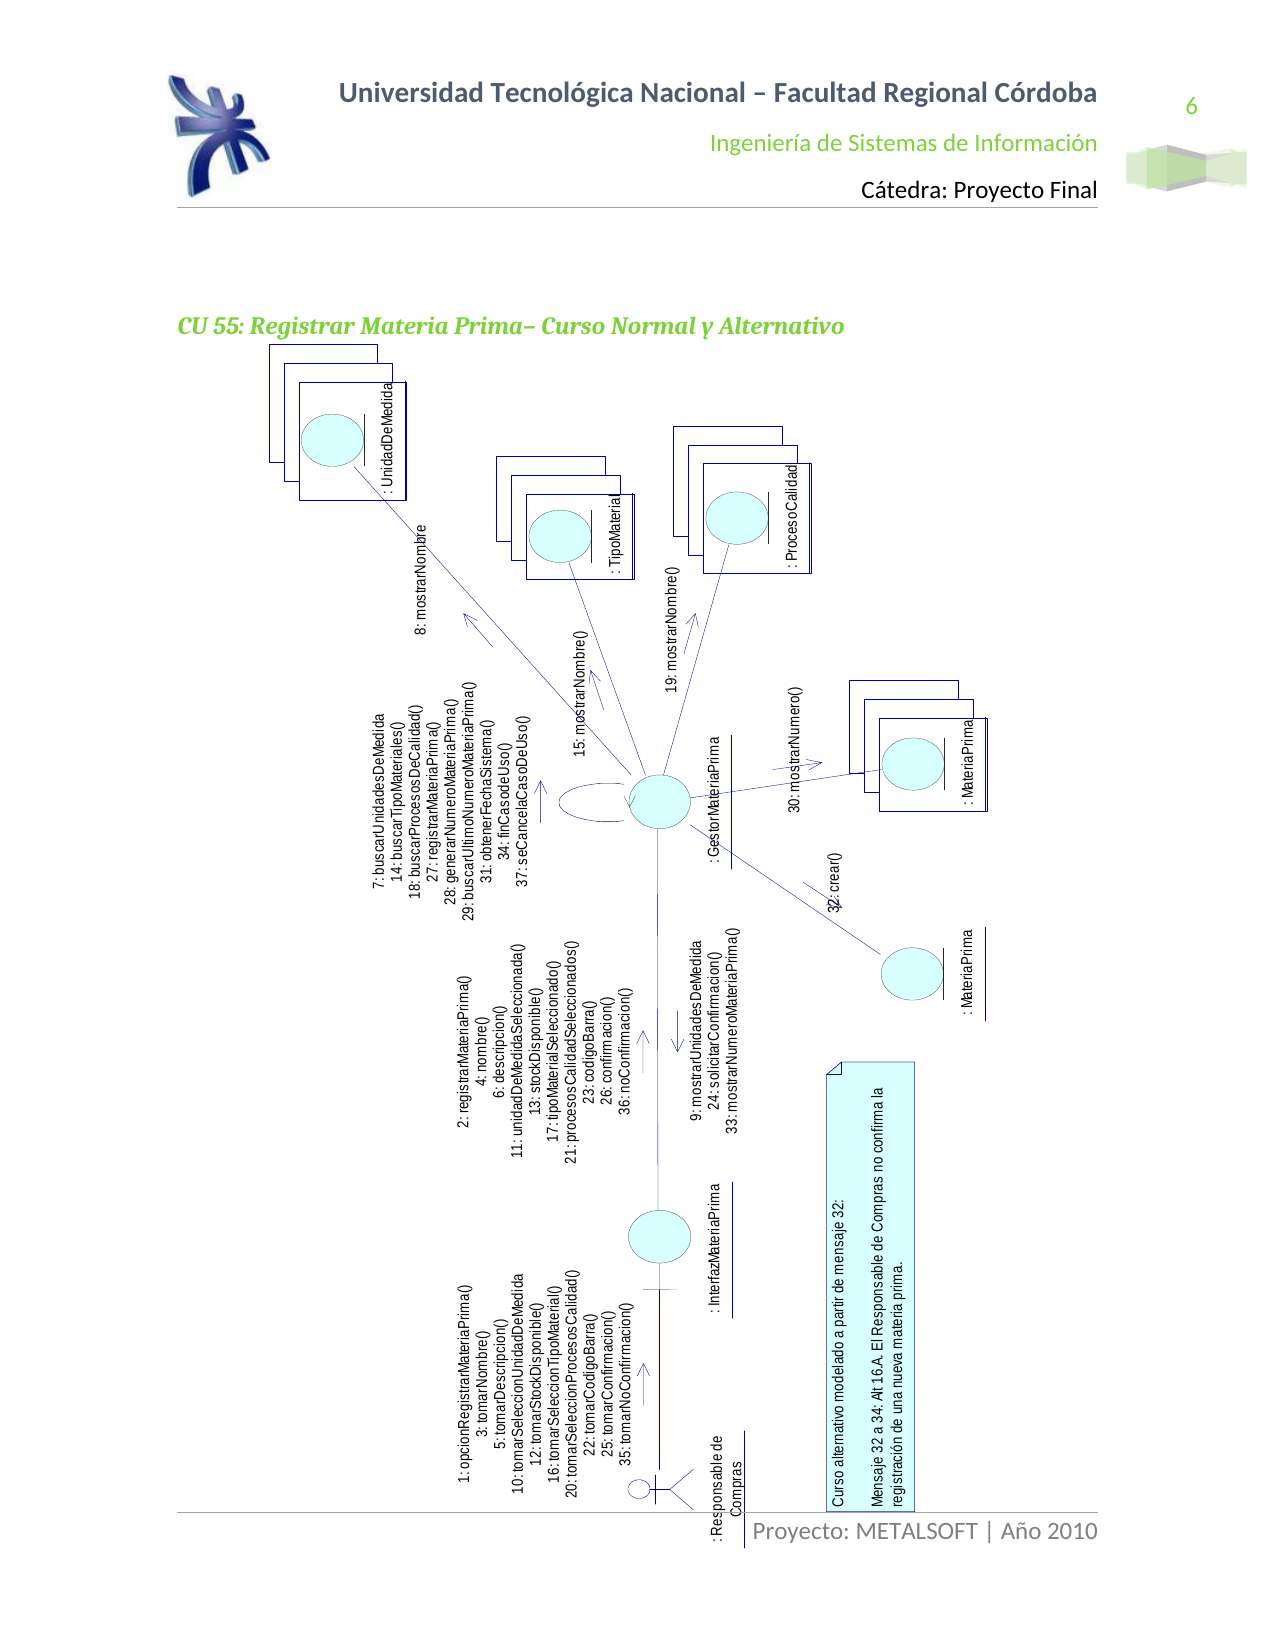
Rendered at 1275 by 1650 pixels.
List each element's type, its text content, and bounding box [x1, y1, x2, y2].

picture [167, 74, 272, 199]
text CU 55: Registrar Materia Prima– Curso Normal y Alternativo [177, 312, 1098, 340]
